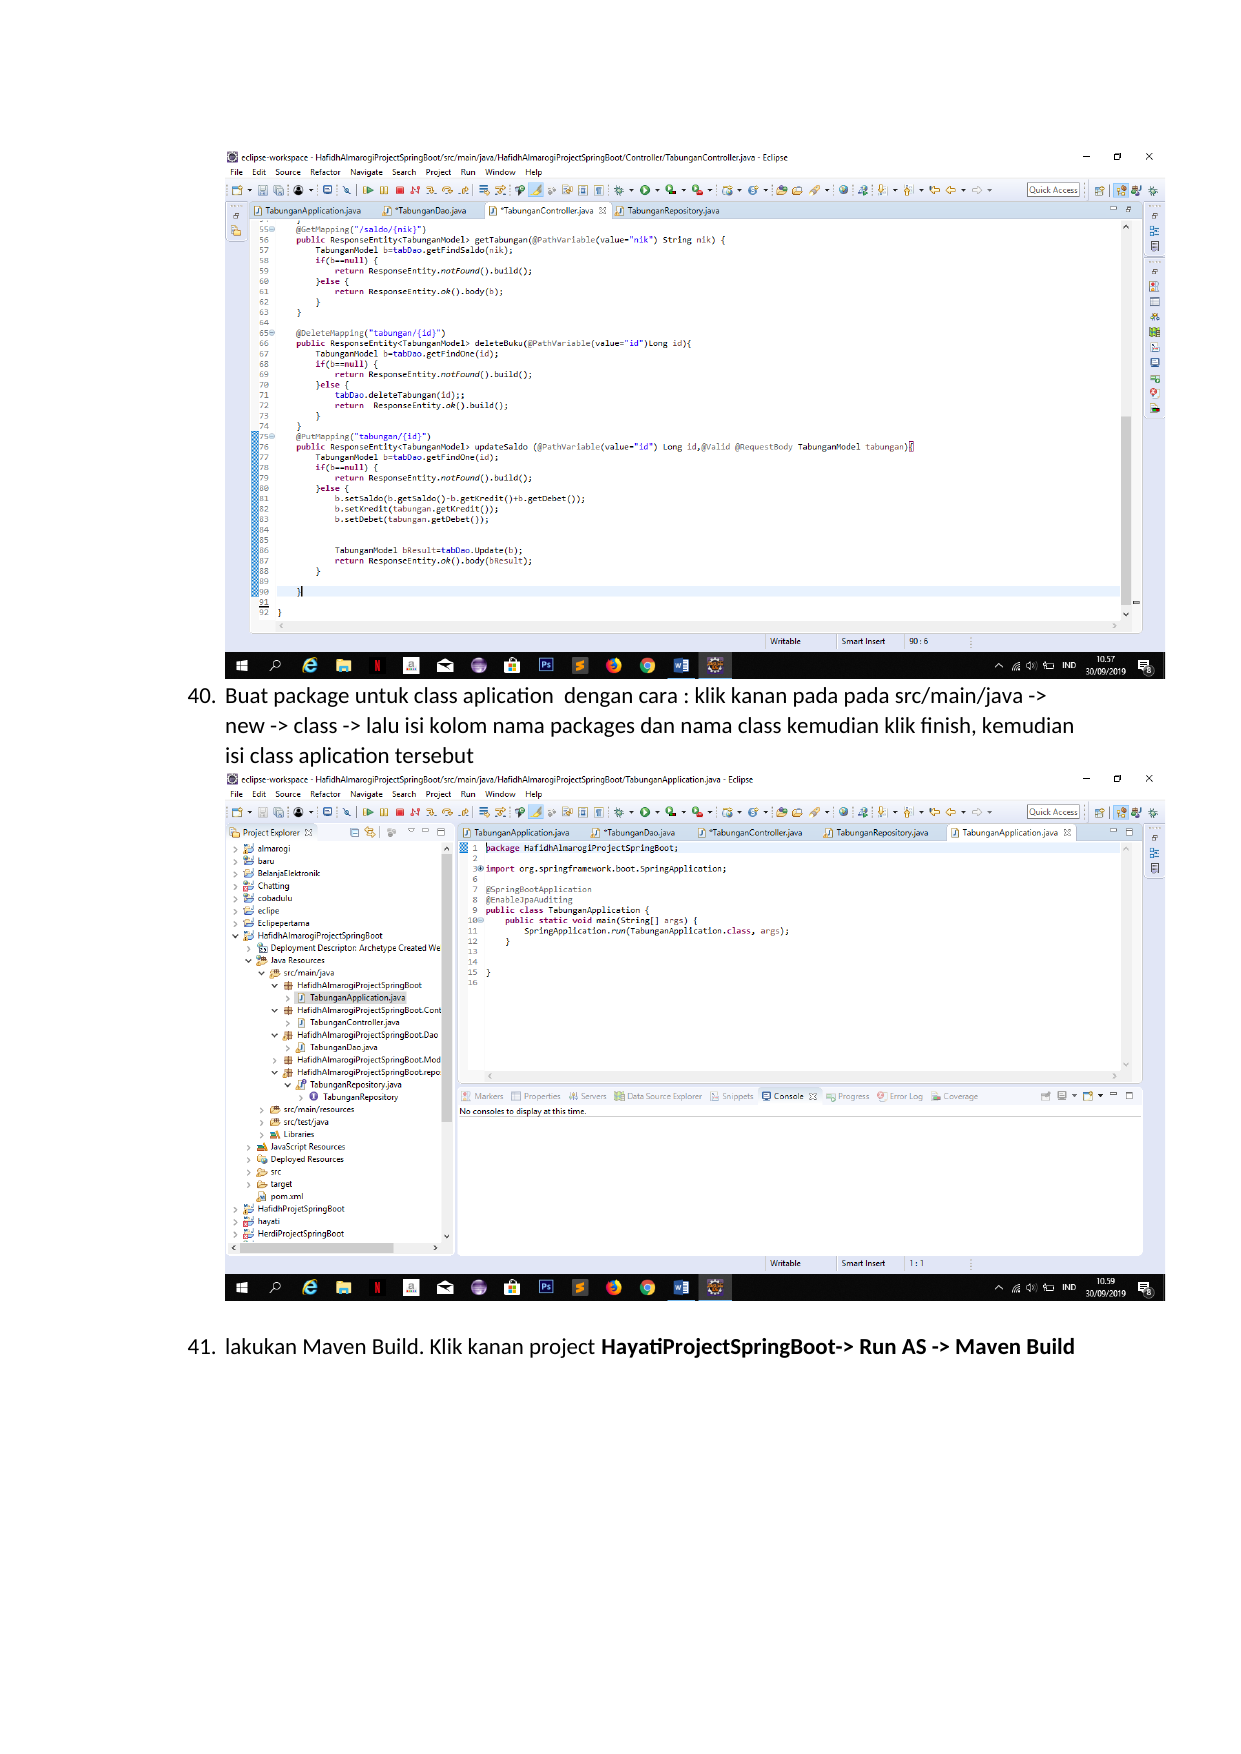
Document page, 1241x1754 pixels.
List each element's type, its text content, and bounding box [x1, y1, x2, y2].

picture [225, 150, 1166, 679]
list Buat package untuk class aplication dengan cara : klik kanan pada pada src/main/java -> new -> class -> lalu isi kolom nama packages dan nama class kemudian klik finish, kemudian isi class aplication tersebut [187, 681, 1090, 769]
picture [225, 771, 1166, 1301]
list lakukan Maven Build. Klik kanan project HayatiProjectSpringBoot-> Run AS -> Maven Build [187, 1332, 1090, 1361]
